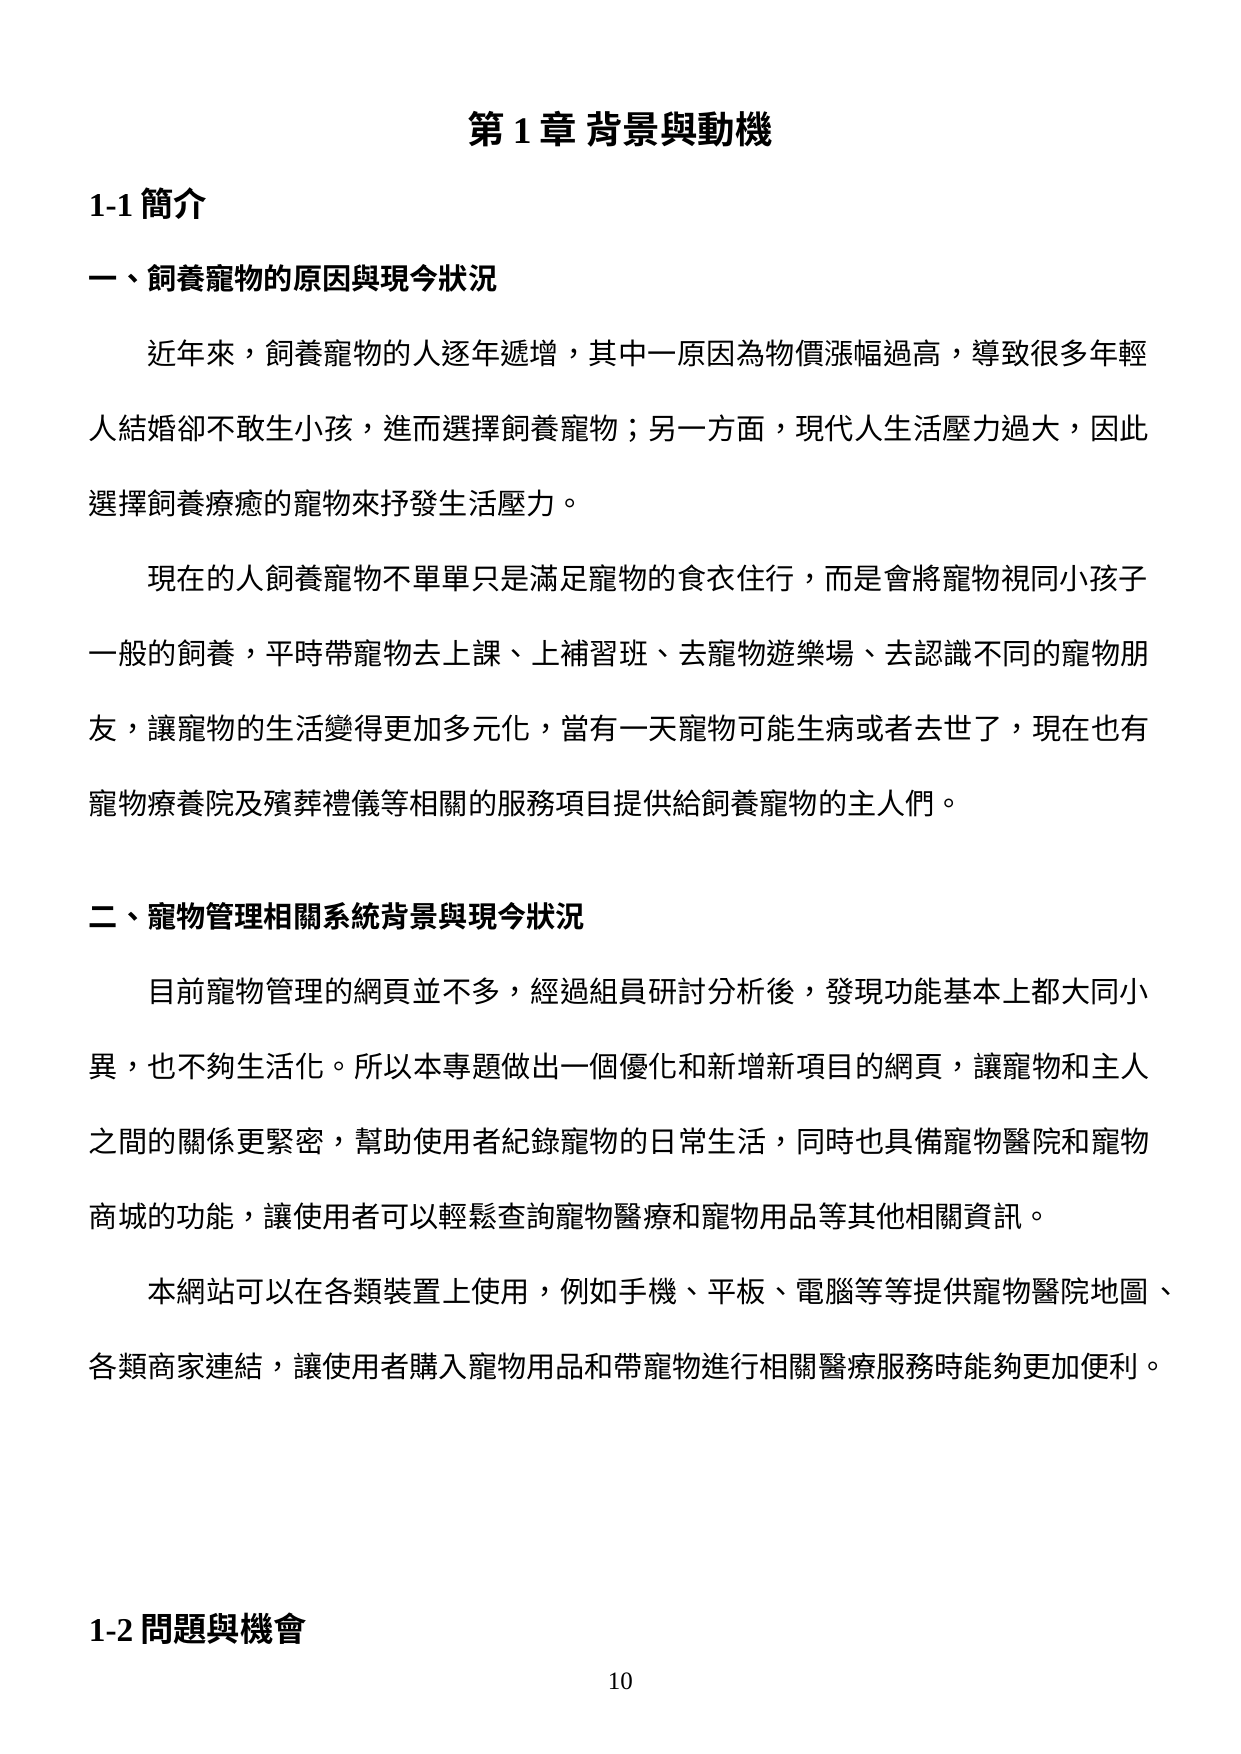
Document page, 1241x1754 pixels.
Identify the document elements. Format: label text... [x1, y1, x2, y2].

text 第1章 背景與動機 [89, 89, 1152, 164]
text 現在的人飼養寵物不單單只是滿足寵物的食衣住行，而是會將寵物視同小孩子一般的飼養，平時帶寵物去上課、上補習班、去寵物遊樂場、去認識不同的寵物朋友，讓寵物的生活變得更加多元化，當有一天寵物可能生病或者去世了，現在也有寵物療養院及殯葬禮儀等相關的服務項目提供給飼養寵物的主人們。 [89, 539, 1152, 839]
text 1-2問題與機會 [89, 1589, 1152, 1664]
text 1-1簡介 [89, 164, 1152, 239]
text 一、飼養寵物的原因與現今狀況 [89, 239, 1152, 314]
text 二、寵物管理相關系統背景與現今狀況 [89, 877, 1152, 952]
text 近年來，飼養寵物的人逐年遞增，其中一原因為物價漲幅過高，導致很多年輕人結婚卻不敢生小孩，進而選擇飼養寵物；另一方面，現代人生活壓力過大，因此選擇飼養療癒的寵物來抒發生活壓力。 [89, 314, 1152, 539]
text 本網站可以在各類裝置上使用，例如手機、平板、電腦等等提供寵物醫院地圖、各類商家連結，讓使用者購入寵物用品和帶寵物進行相關醫療服務時能夠更加便利。 [89, 1252, 1152, 1402]
text 目前寵物管理的網頁並不多，經過組員研討分析後，發現功能基本上都大同小異，也不夠生活化。所以本專題做出一個優化和新增新項目的網頁，讓寵物和主人之間的關係更緊密，幫助使用者紀錄寵物的日常生活，同時也具備寵物醫院和寵物商城的功能，讓使用者可以輕鬆查詢寵物醫療和寵物用品等其他相關資訊。 [89, 952, 1152, 1252]
